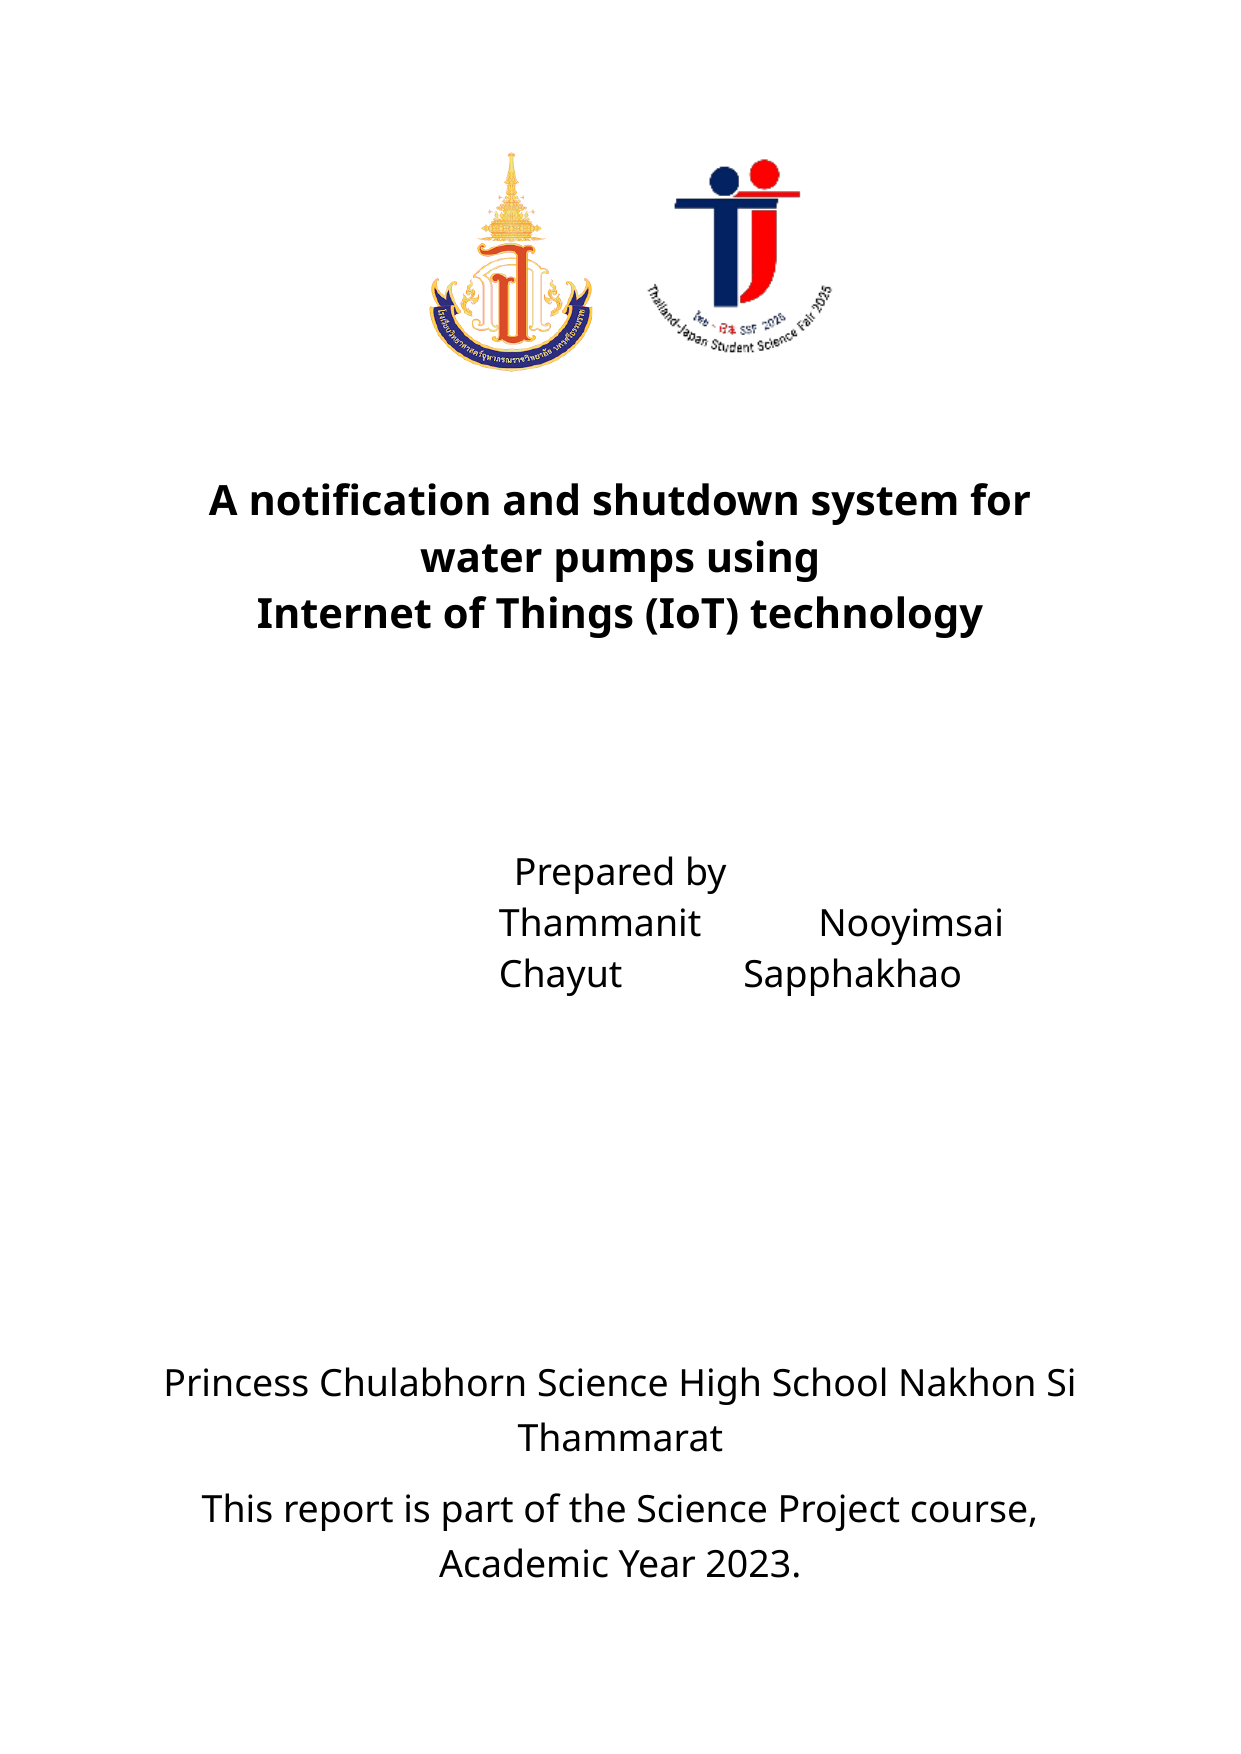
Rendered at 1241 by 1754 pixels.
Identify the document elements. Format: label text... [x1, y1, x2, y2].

text Thammanit Nooyimsai [375, 896, 1090, 947]
picture [429, 152, 593, 372]
text Princess Chulabhorn Science High School Nakhon Si Thammarat [150, 1356, 1090, 1462]
text This report is part of the Science Project course, Academic Year 2023. [150, 1483, 1090, 1589]
text Internet of Things (IoT) technology [150, 584, 1090, 641]
text Chayut Sapphakhao [450, 947, 1090, 998]
picture [640, 154, 838, 364]
text Prepared by [150, 845, 1090, 896]
text A notification and shutdown system for water pumps using [150, 471, 1090, 584]
